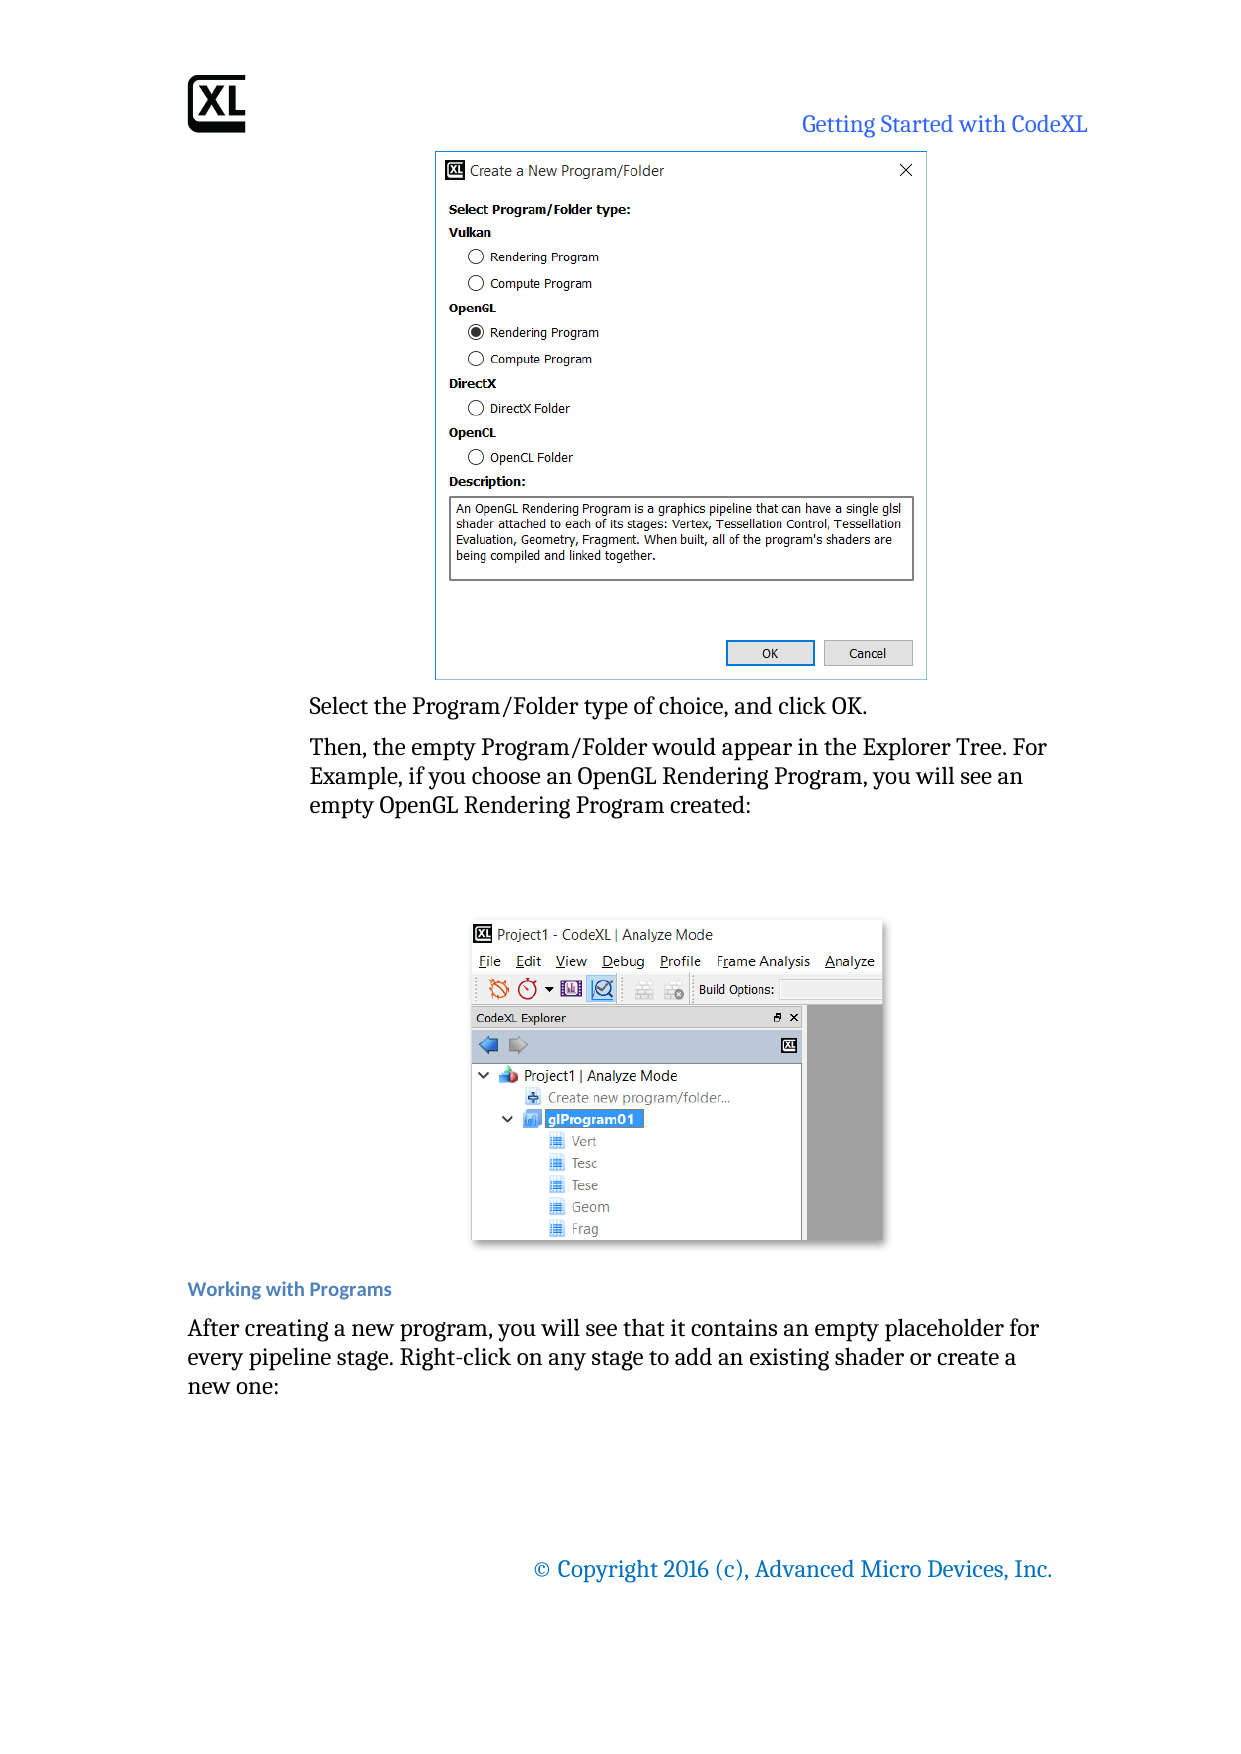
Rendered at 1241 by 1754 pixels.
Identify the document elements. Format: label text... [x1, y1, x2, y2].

picture [435, 151, 927, 680]
text After creating a new program, you will see that it contains an empty placeholder for every pipeline stage. Right-click on any stage to add an existing shader or create a new one: [187, 1314, 1053, 1400]
text Select the Program/Folder type of choice, and click OK. [309, 692, 1053, 721]
text Then, the empty Program/Folder would appear in the Explorer Tree. For Example, if you choose an OpenGL Rendering Program, you will see an empty OpenGL Rendering Program created: [309, 733, 1053, 819]
picture [187, 75, 246, 133]
subtitle Working with Programs [187, 1276, 1053, 1302]
picture [471, 920, 883, 1240]
